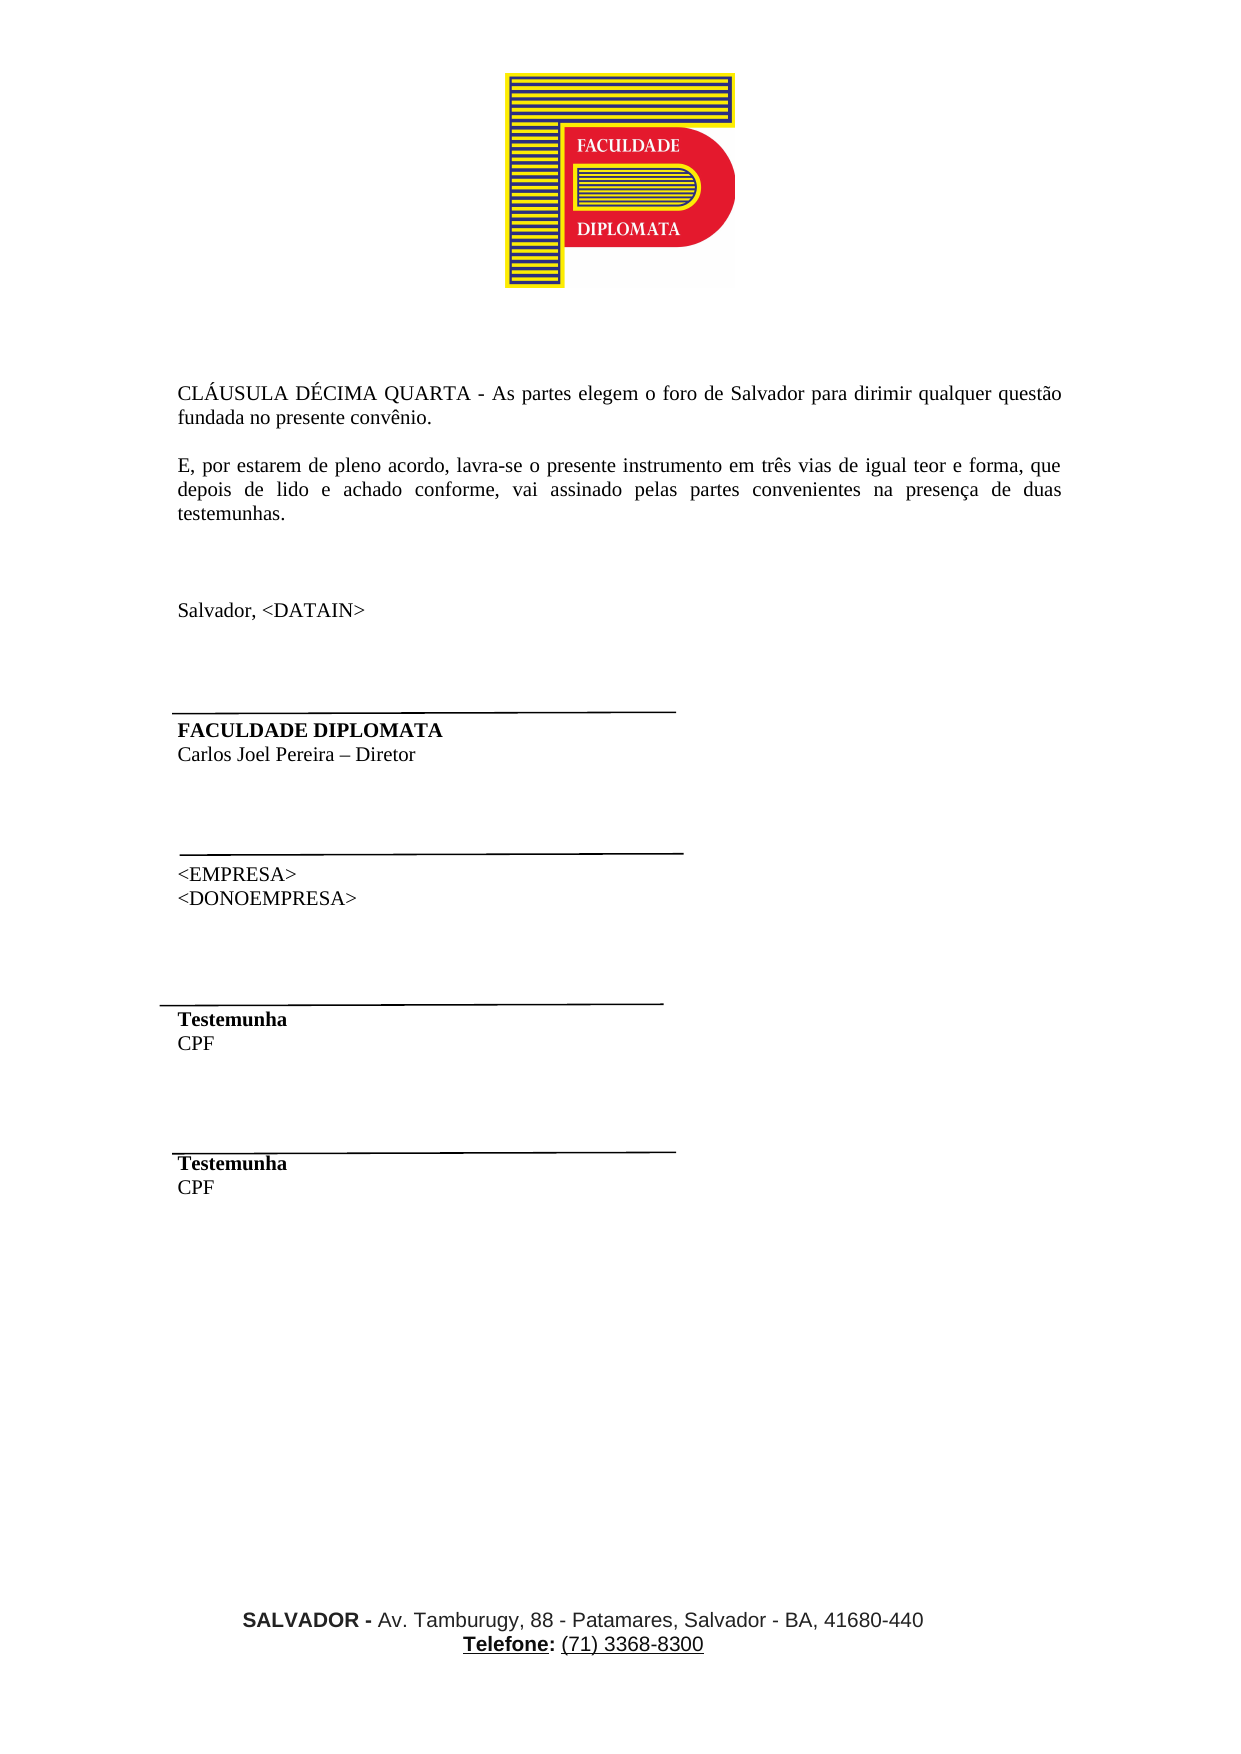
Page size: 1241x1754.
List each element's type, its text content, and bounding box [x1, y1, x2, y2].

text CPF [177, 1175, 1063, 1199]
text CPF [177, 1031, 1063, 1055]
text <DONOEMPRESA> [177, 886, 1063, 910]
text Carlos Joel Pereira – Diretor [177, 742, 1063, 766]
text <EMPRESA> [177, 862, 1063, 886]
text E, por estarem de pleno acordo, lavra-se o presente instrumento em três vias de igual teor e forma, que depois de lido e achado conforme, vai assinado pelas partes convenientes na presença de duas testemunhas. [177, 453, 1063, 525]
text Testemunha [177, 1007, 1063, 1031]
text FACULDADE DIPLOMATA [177, 718, 1063, 742]
text CLÁUSULA DÉCIMA QUARTA - As partes elegem o foro de Salvador para dirimir qualquer questão fundada no presente convênio. [177, 381, 1063, 429]
text Salvador, <DATAIN> [177, 597, 1063, 622]
picture [505, 73, 735, 288]
text Testemunha [177, 1151, 1063, 1175]
